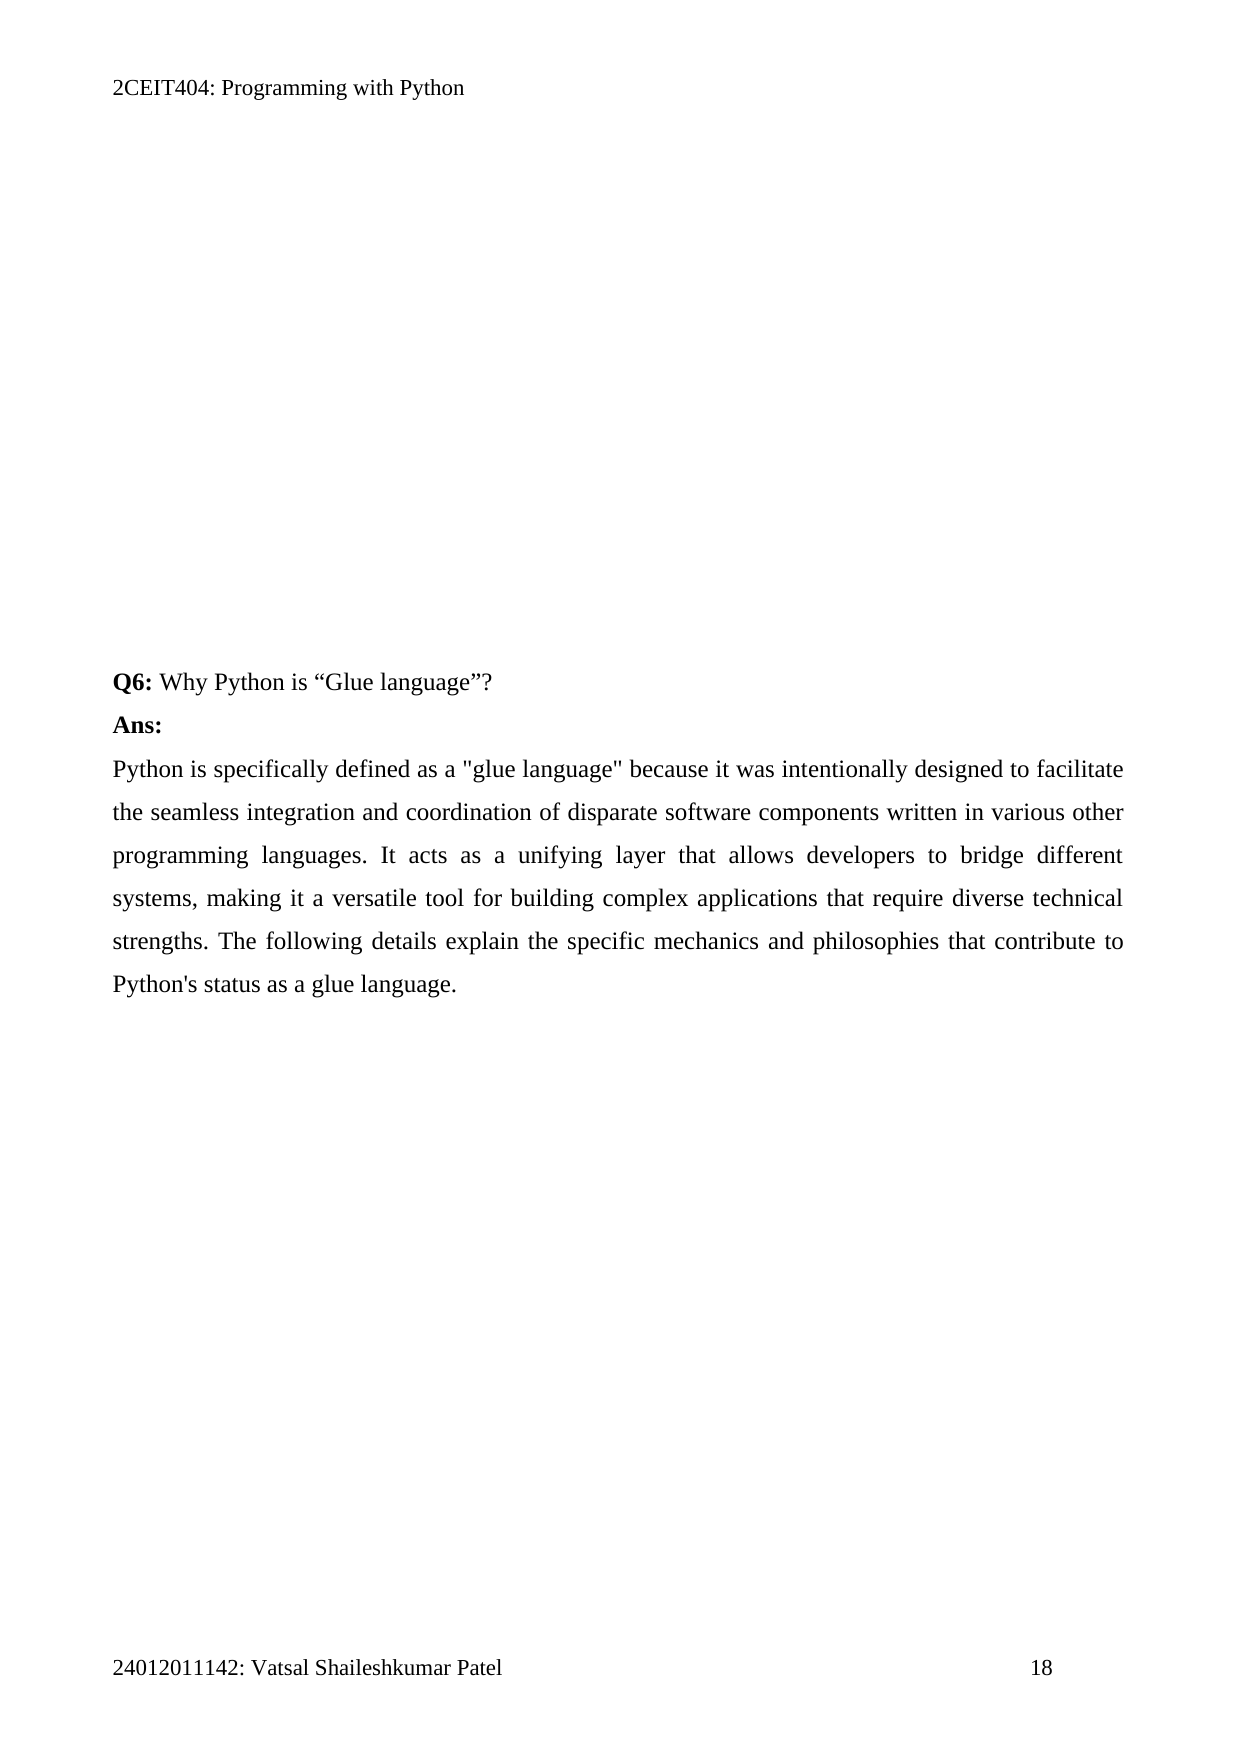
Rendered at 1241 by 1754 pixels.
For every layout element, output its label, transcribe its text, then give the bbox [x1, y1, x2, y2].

text Ans: [112, 711, 1125, 739]
text Q6: Why Python is “Glue language”? [112, 667, 1125, 696]
text Python is specifically defined as a "glue language" because it was intentionally designed to facilitate the seamless integration and coordination of disparate software components written in various other programming languages. It acts as a unifying layer that allows developers to bridge different systems, making it a versatile tool for building complex applications that require diverse technical strengths. The following details explain the specific mechanics and philosophies that contribute to Python's status as a glue language. [112, 754, 1125, 998]
